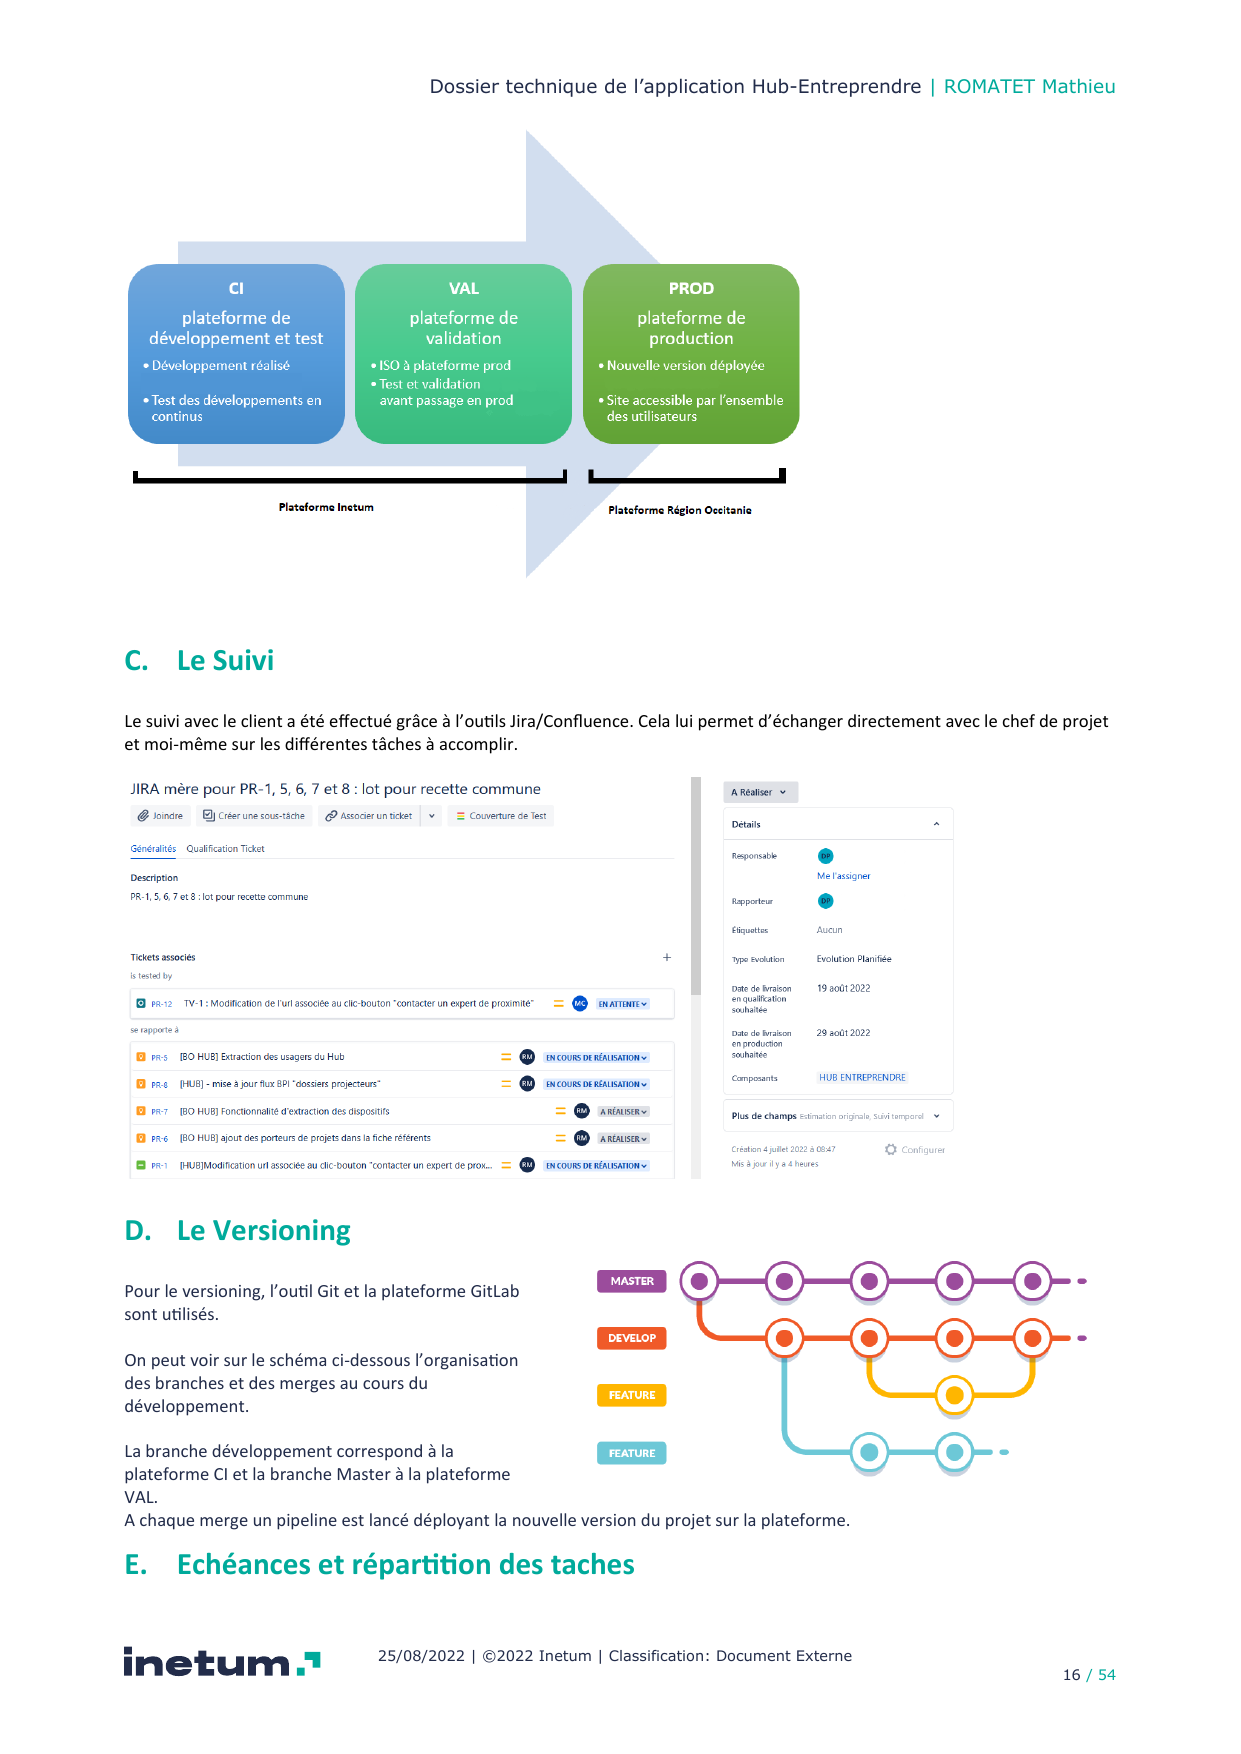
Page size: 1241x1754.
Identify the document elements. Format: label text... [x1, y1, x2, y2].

text Pour le versioning, l’outil Git et la plateforme GitLab sont utilisés. [124, 1279, 556, 1325]
subtitle Le Versioning [124, 1210, 1116, 1248]
text A chaque merge un pipeline est lancé déployant la nouvelle version du projet sur la plateforme. [124, 1508, 1116, 1531]
picture [124, 777, 958, 1179]
picture [556, 1227, 1122, 1509]
text On peut voir sur le schéma ci-dessous l’organisation des branches et des merges au cours du développement. La branche développement correspond à la plateforme CI et la branche Master à la plateforme VAL. [124, 1348, 556, 1508]
subtitle Echéances et répartition des taches [124, 1544, 1116, 1582]
subtitle Le Suivi [124, 640, 1116, 678]
picture [124, 124, 816, 598]
text Le suivi avec le client a été effectué grâce à l’outils Jira/Confluence. Cela lui permet d’échanger directement avec le chef de projet et moi-même sur les différentes tâches à accomplir. [124, 709, 1116, 755]
